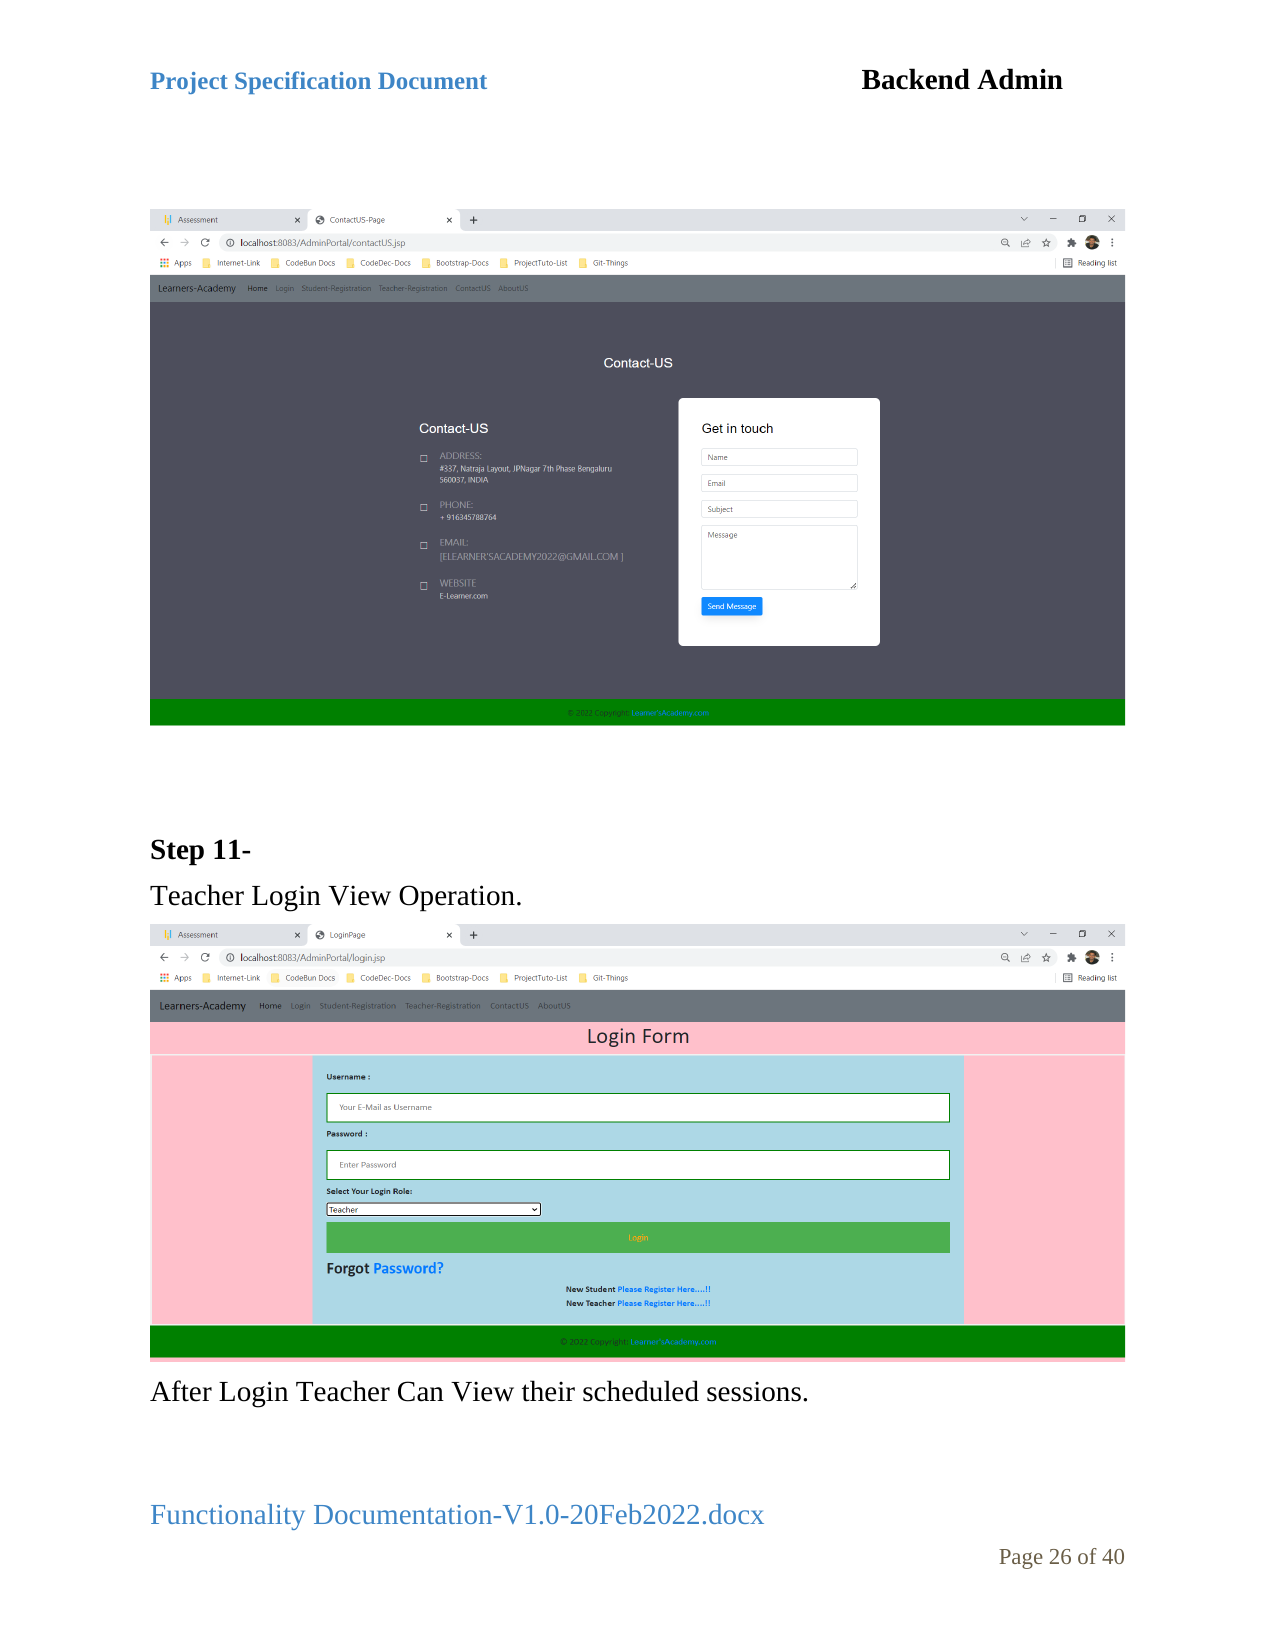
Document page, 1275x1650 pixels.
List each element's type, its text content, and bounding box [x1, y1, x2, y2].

picture [150, 209, 1125, 728]
text Step 11- [150, 832, 1125, 866]
text Teacher Login View Operation. [150, 878, 1125, 912]
text After Login Teacher Can View their scheduled sessions. [150, 1374, 1125, 1408]
picture [150, 924, 1125, 1362]
